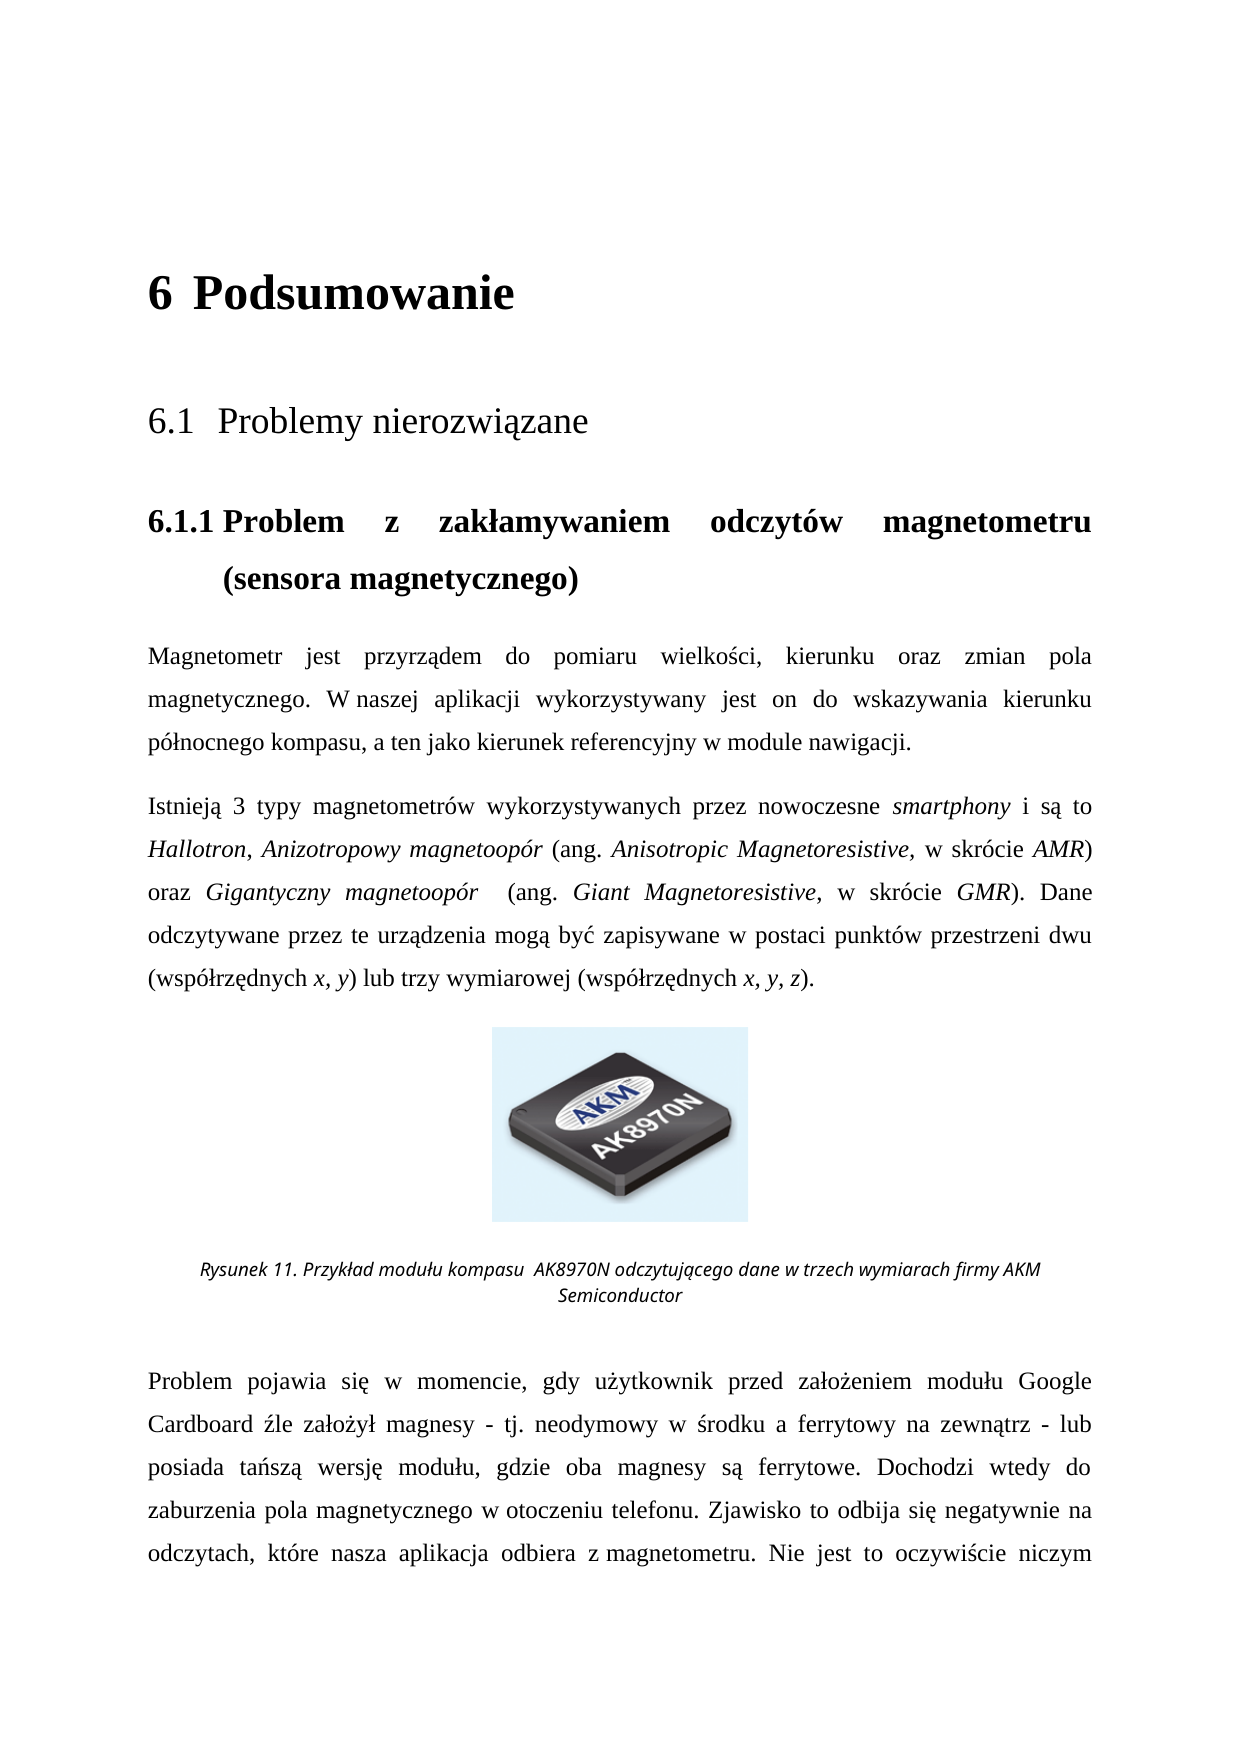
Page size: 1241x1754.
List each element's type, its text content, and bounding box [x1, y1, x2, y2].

subtitle Problem z zakłamywaniem odczytów magnetometru (sensora magnetycznego) [148, 501, 1092, 597]
text Istnieją 3 typy magnetometrów wykorzystywanych przez nowoczesne smartphony i są to Hallotron, Anizotropowy magnetoopór (ang. Anisotropic Magnetoresistive, w skrócie AMR) oraz Gigantyczny magnetoopór (ang. Giant Magnetoresistive, w skrócie GMR). Dane odczytywane przez te urządzenia mogą być zapisywane w postaci punktów przestrzeni dwu (współrzędnych x, y) lub trzy wymiarowej (współrzędnych x, y, z). [148, 791, 1092, 992]
subtitle Problemy nierozwiązane [148, 399, 1092, 442]
text Rysunek 31. Przykład modułu kompasu AK8970N odczytującego dane w trzech wymiarach firmy AKM Semiconductor [148, 1256, 1092, 1307]
subtitle Podsumowanie [148, 262, 1092, 320]
picture [492, 1027, 749, 1222]
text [148, 1366, 1092, 1567]
text Magnetometr jest przyrządem do pomiaru wielkości, kierunku oraz zmian pola magnetycznego. W naszej aplikacji wykorzystywany jest on do wskazywania kierunku północnego kompasu, a ten jako kierunek referencyjny w module nawigacji. [148, 641, 1092, 756]
